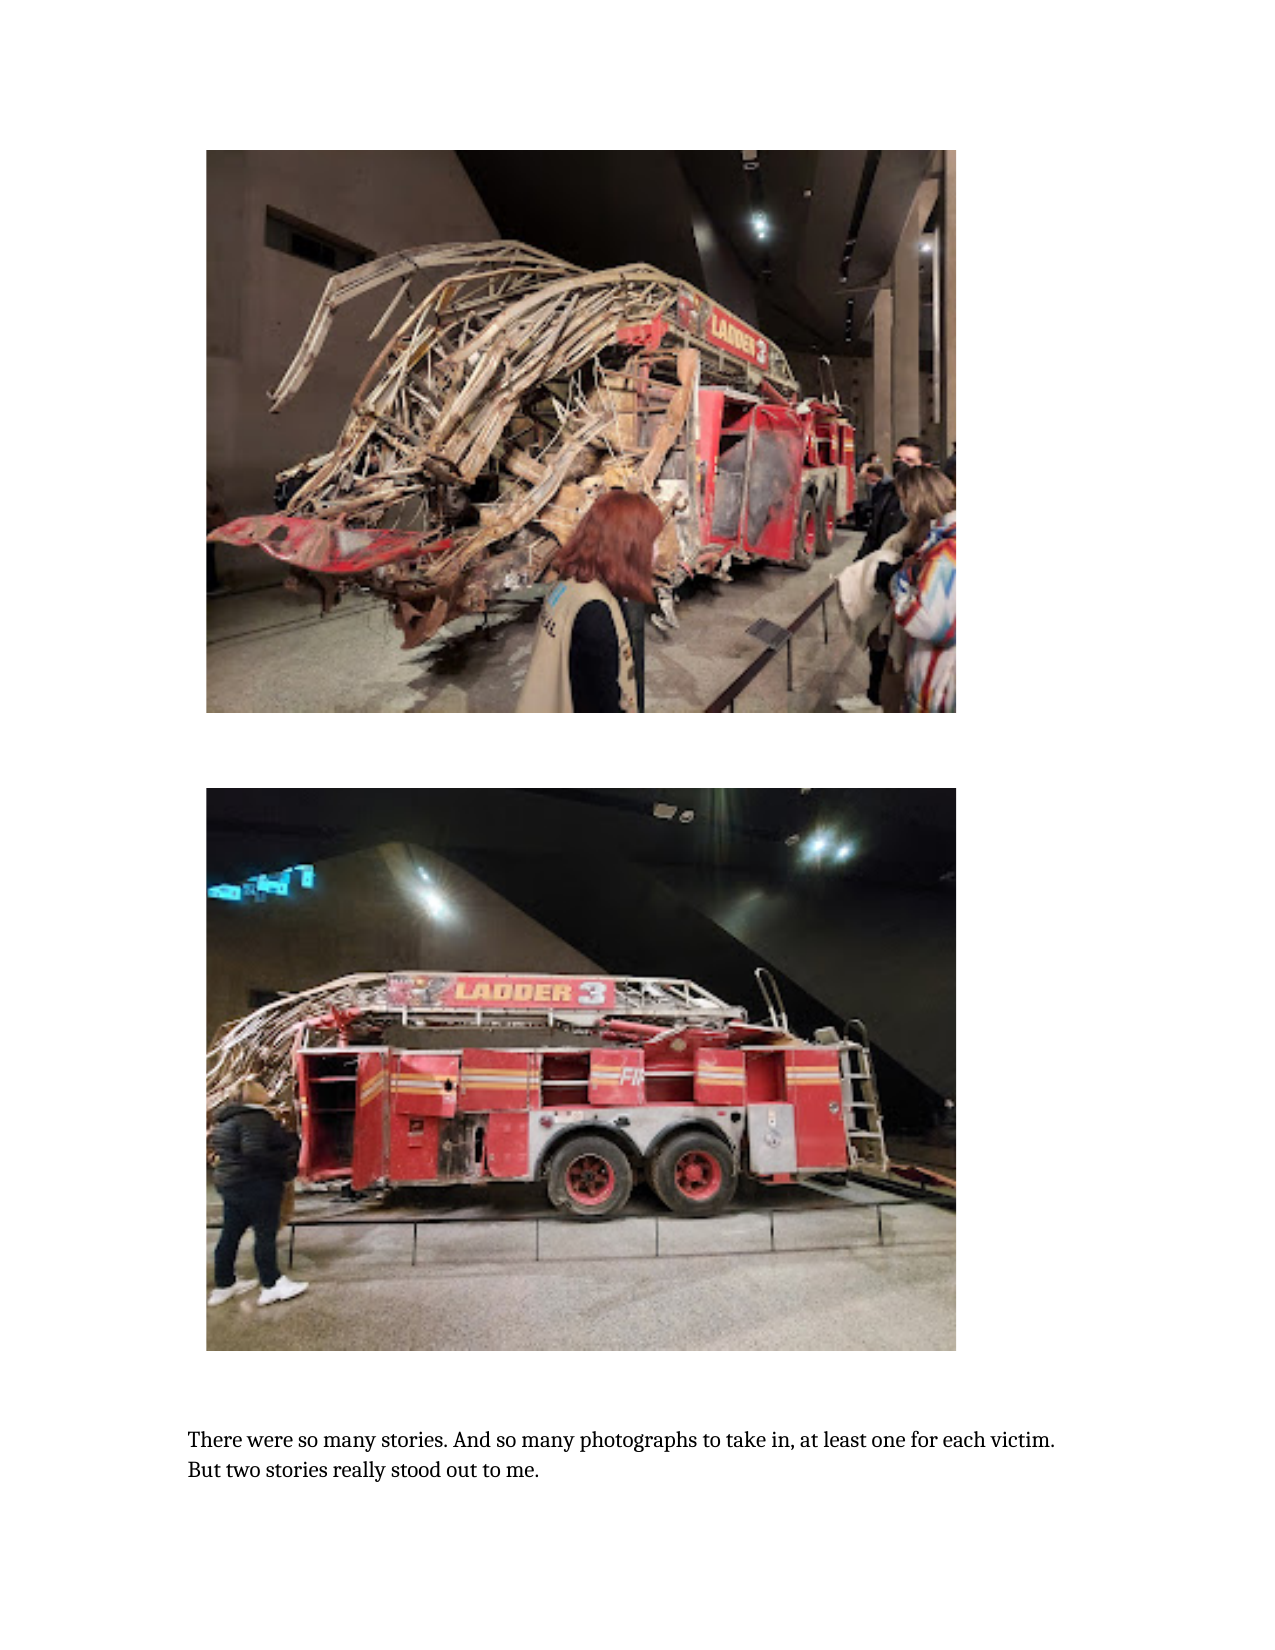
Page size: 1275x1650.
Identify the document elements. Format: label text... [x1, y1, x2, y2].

picture [206, 788, 957, 1351]
text There were so many stories. And so many photographs to take in, at least one for each victim. But two stories really stood out to me. [187, 1426, 1087, 1483]
picture [206, 150, 957, 713]
